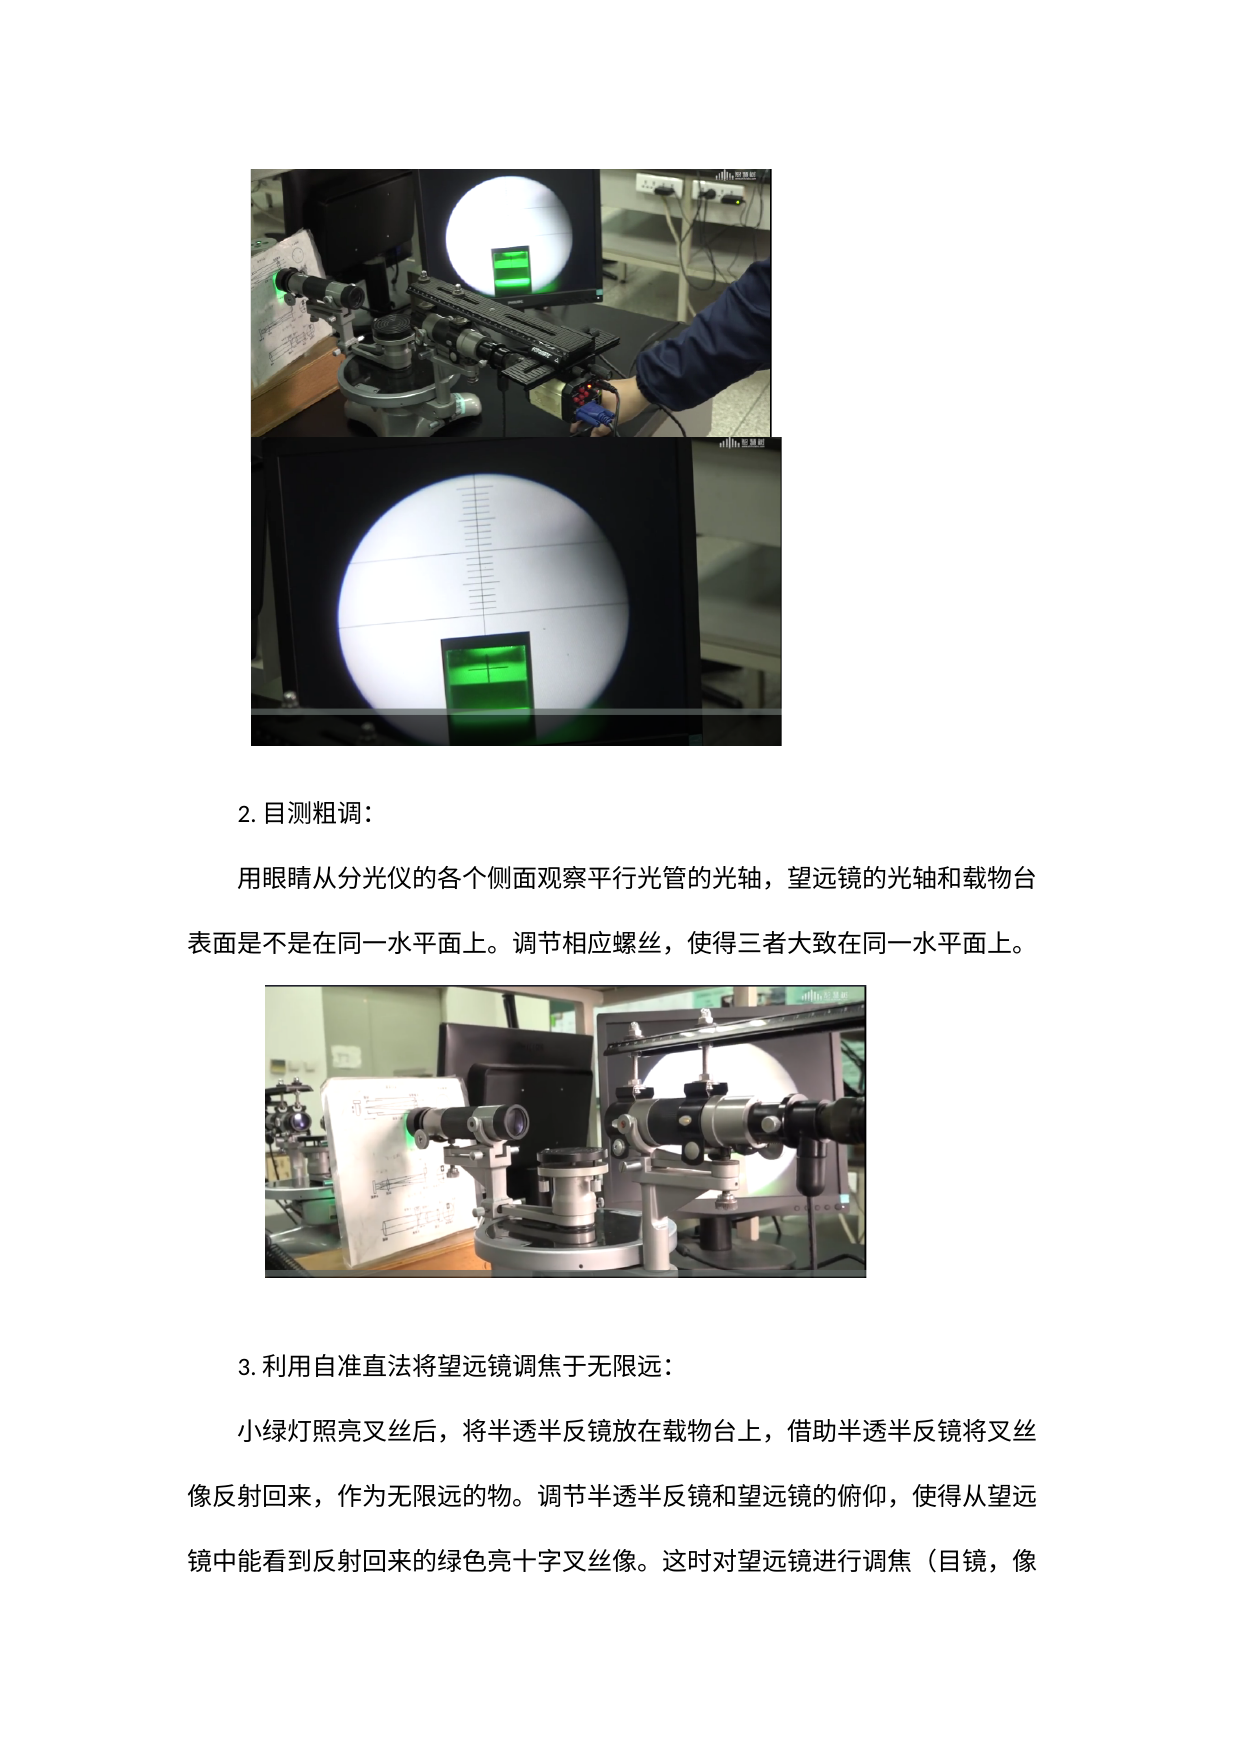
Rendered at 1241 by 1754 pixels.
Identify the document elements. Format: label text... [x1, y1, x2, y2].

list 用眼睛从分光仪的各个侧面观察平行光管的光轴，望远镜的光轴和载物台表面是不是在同一水平面上。调节相应螺丝，使得三者大致在同一水平面上。 [187, 844, 1053, 974]
picture [265, 985, 867, 1278]
picture [250, 169, 782, 746]
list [187, 1397, 1053, 1592]
list 利用自准直法将望远镜调焦于无限远： [187, 1332, 1053, 1397]
list 目测粗调： [187, 779, 1053, 844]
